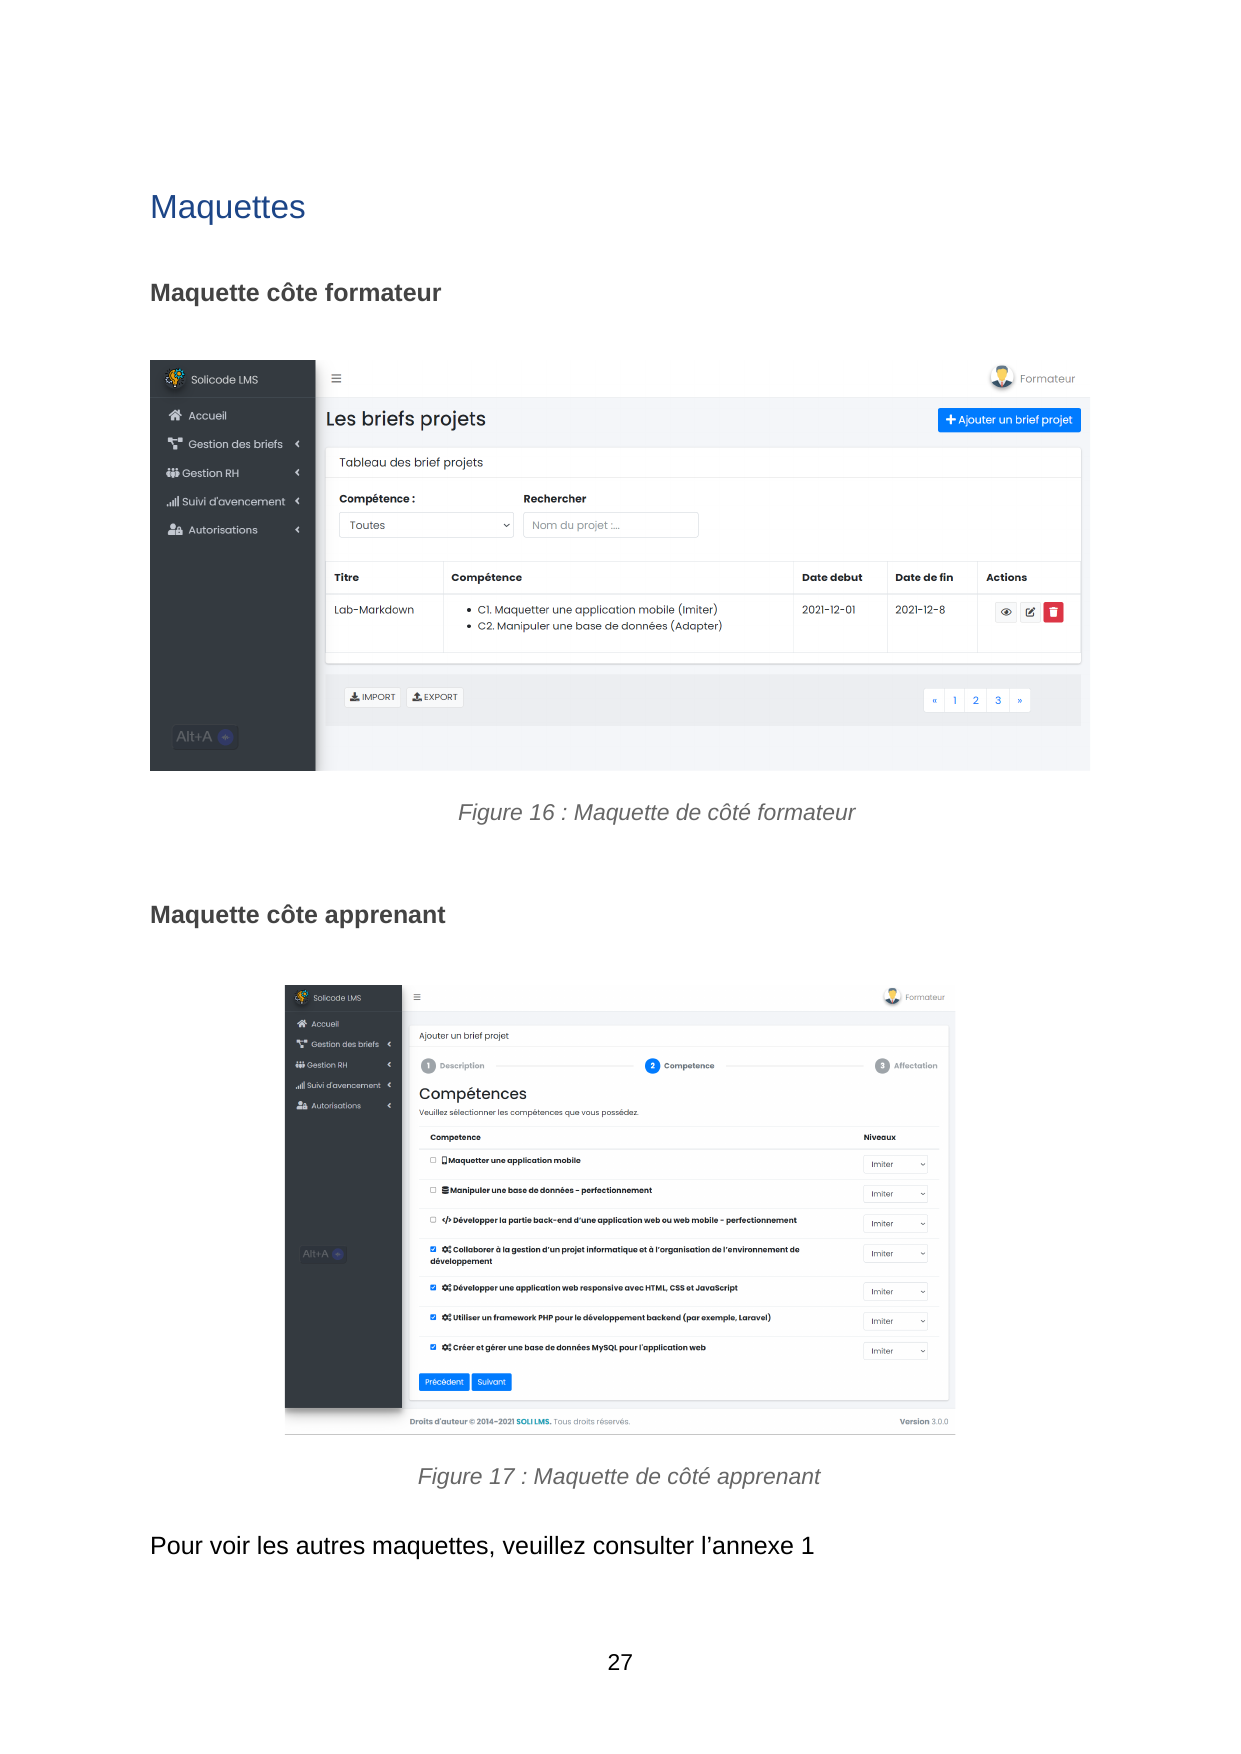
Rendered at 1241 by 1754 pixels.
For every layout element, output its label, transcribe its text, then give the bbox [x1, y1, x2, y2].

subtitle Figure 16 : Maquette de côté formateur [150, 799, 1090, 826]
picture [284, 985, 956, 1435]
subtitle Maquette côte apprenant [150, 900, 1090, 929]
subtitle Maquettes [150, 187, 1090, 226]
picture [150, 360, 1091, 771]
subtitle Figure 17 : Maquette de côté apprenant [150, 1463, 1090, 1489]
text Pour voir les autres maquettes, veuillez consulter l’annexe 1 [150, 1531, 1090, 1559]
subtitle Maquette côte formateur [150, 278, 1090, 307]
